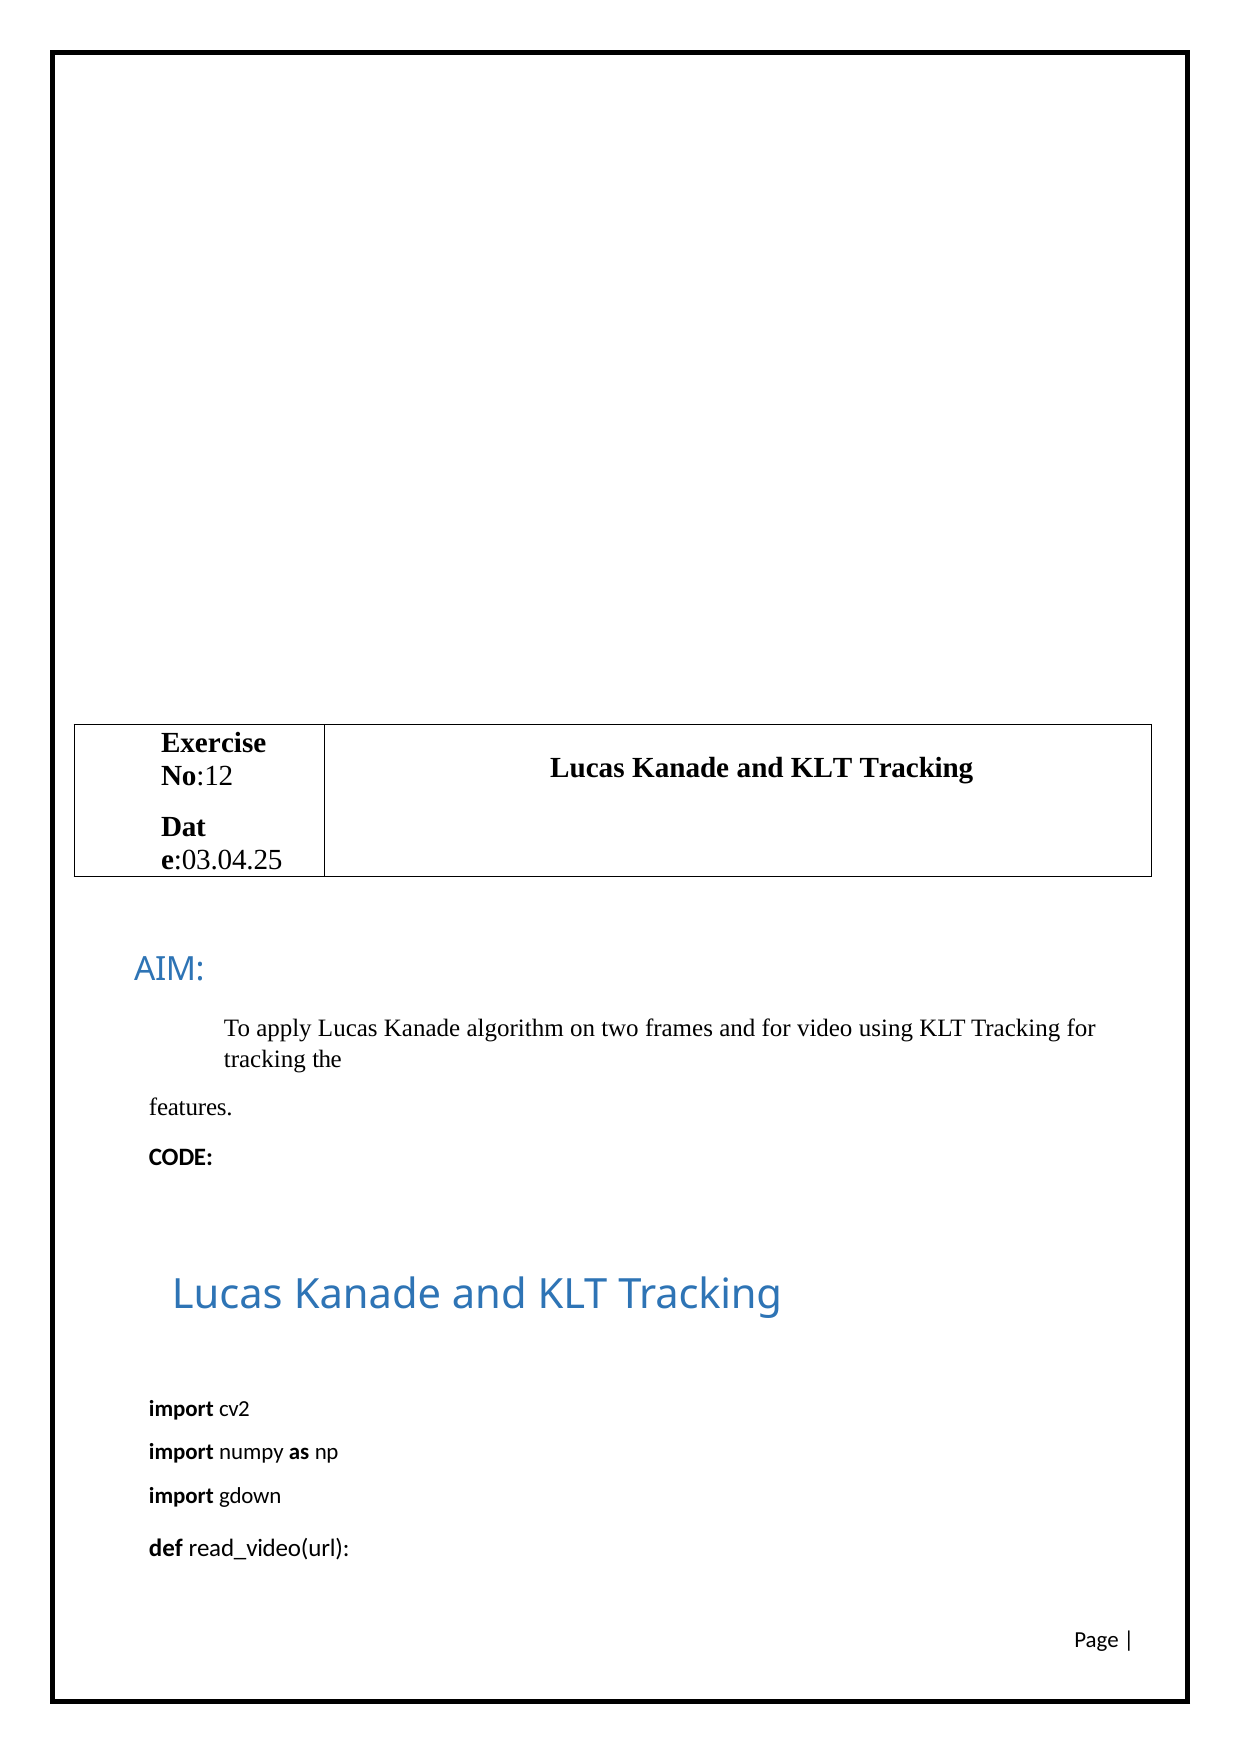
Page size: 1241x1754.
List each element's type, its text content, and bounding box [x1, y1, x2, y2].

text To apply Lucas Kanade algorithm on two frames and for video using KLT Tracking for tracking the [224, 1013, 1166, 1073]
subtitle Lucas Kanade and KLT Tracking [172, 1264, 1166, 1321]
text CODE: [149, 1142, 1166, 1172]
table_header Lucas Kanade and KLT Tracking [325, 725, 1151, 876]
text import numpy as np [149, 1438, 1166, 1465]
text features. [149, 1092, 1166, 1120]
text def read_video(url): [149, 1532, 1166, 1563]
table_header Exercise No:12 Date:03.04.25 [75, 725, 324, 876]
subtitle AIM: [134, 945, 1166, 990]
text import gdown [149, 1481, 1166, 1509]
text import cv2 [149, 1394, 1166, 1421]
